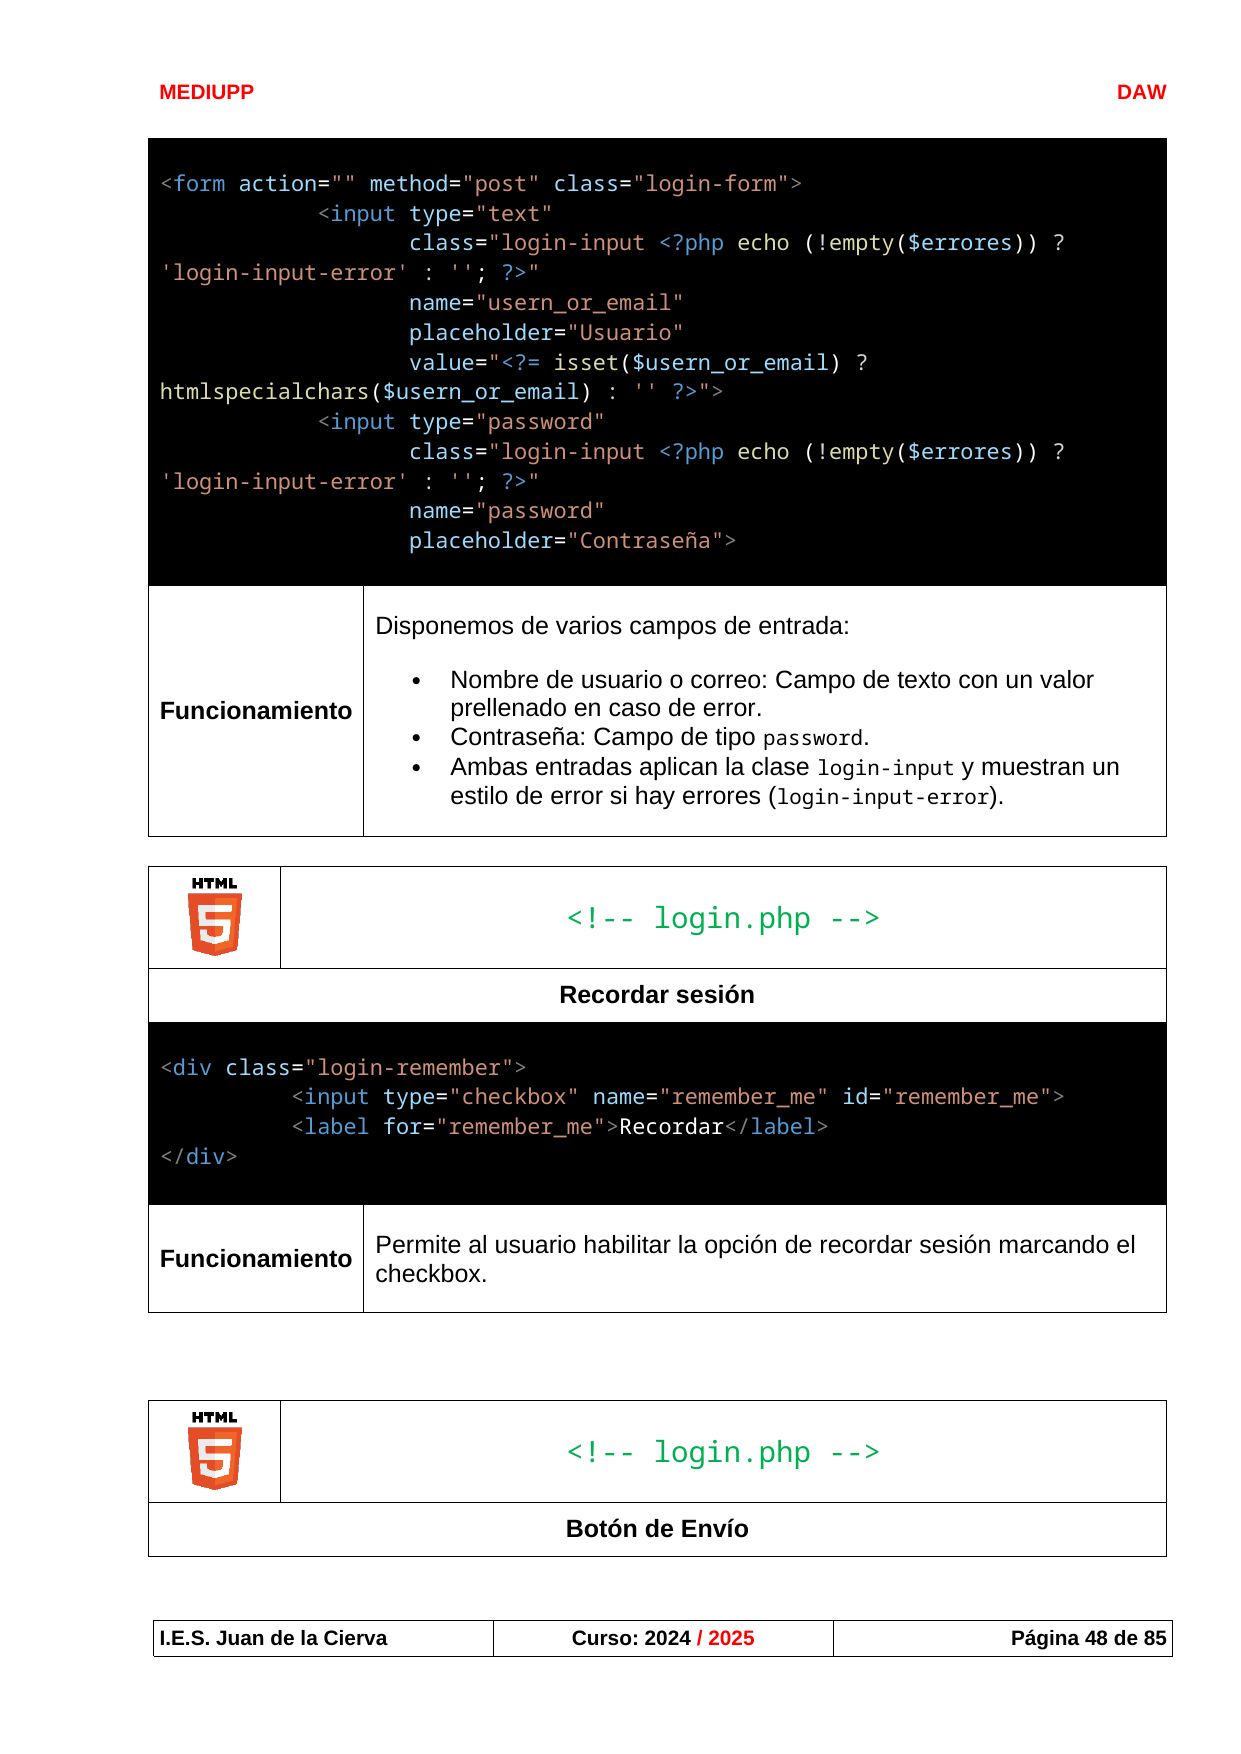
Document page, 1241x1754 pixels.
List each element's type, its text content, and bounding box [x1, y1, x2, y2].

table_cell Recordar sesión [149, 969, 1166, 1022]
table_cell Botón de Envío [149, 1503, 1166, 1556]
table_cell Permite al usuario habilitar la opción de recordar sesión marcando el checkbox. [364, 1205, 1166, 1312]
table_cell Disponemos de varios campos de entrada: Nombre de usuario o correo: Campo de texto con un valor prellenado en caso de error. Contraseña: Campo de tipo password. Ambas entradas aplican la clase login-input y muestran un estilo de error si hay errores (login-input-error). [364, 586, 1166, 836]
table_cell <form action="" method="post" class="login-form"> <input type="text" class="login-input <?php echo (!empty($errores)) ? 'login-input-error' : ''; ?>" name="usern_or_email" placeholder="Usuario" value="<?= isset($usern_or_email) ? htmlspecialchars($usern_or_email) : '' ?>"> <input type="password" class="login-input <?php echo (!empty($errores)) ? 'login-input-error' : ''; ?>" name="password" placeholder="Contraseña"> [149, 139, 1166, 585]
table_cell Funcionamiento [149, 1205, 363, 1312]
table_header [149, 867, 280, 968]
picture [176, 878, 253, 956]
picture [176, 1412, 253, 1490]
table_cell Funcionamiento [149, 586, 363, 836]
table_header <!-- login.php --> [281, 1401, 1166, 1502]
table_header <!-- login.php --> [281, 867, 1166, 968]
table_header [149, 1401, 280, 1502]
table_cell <div class="login-remember"> <input type="checkbox" name="remember_me" id="remember_me"> <label for="remember_me">Recordar</label> </div> [149, 1023, 1166, 1204]
